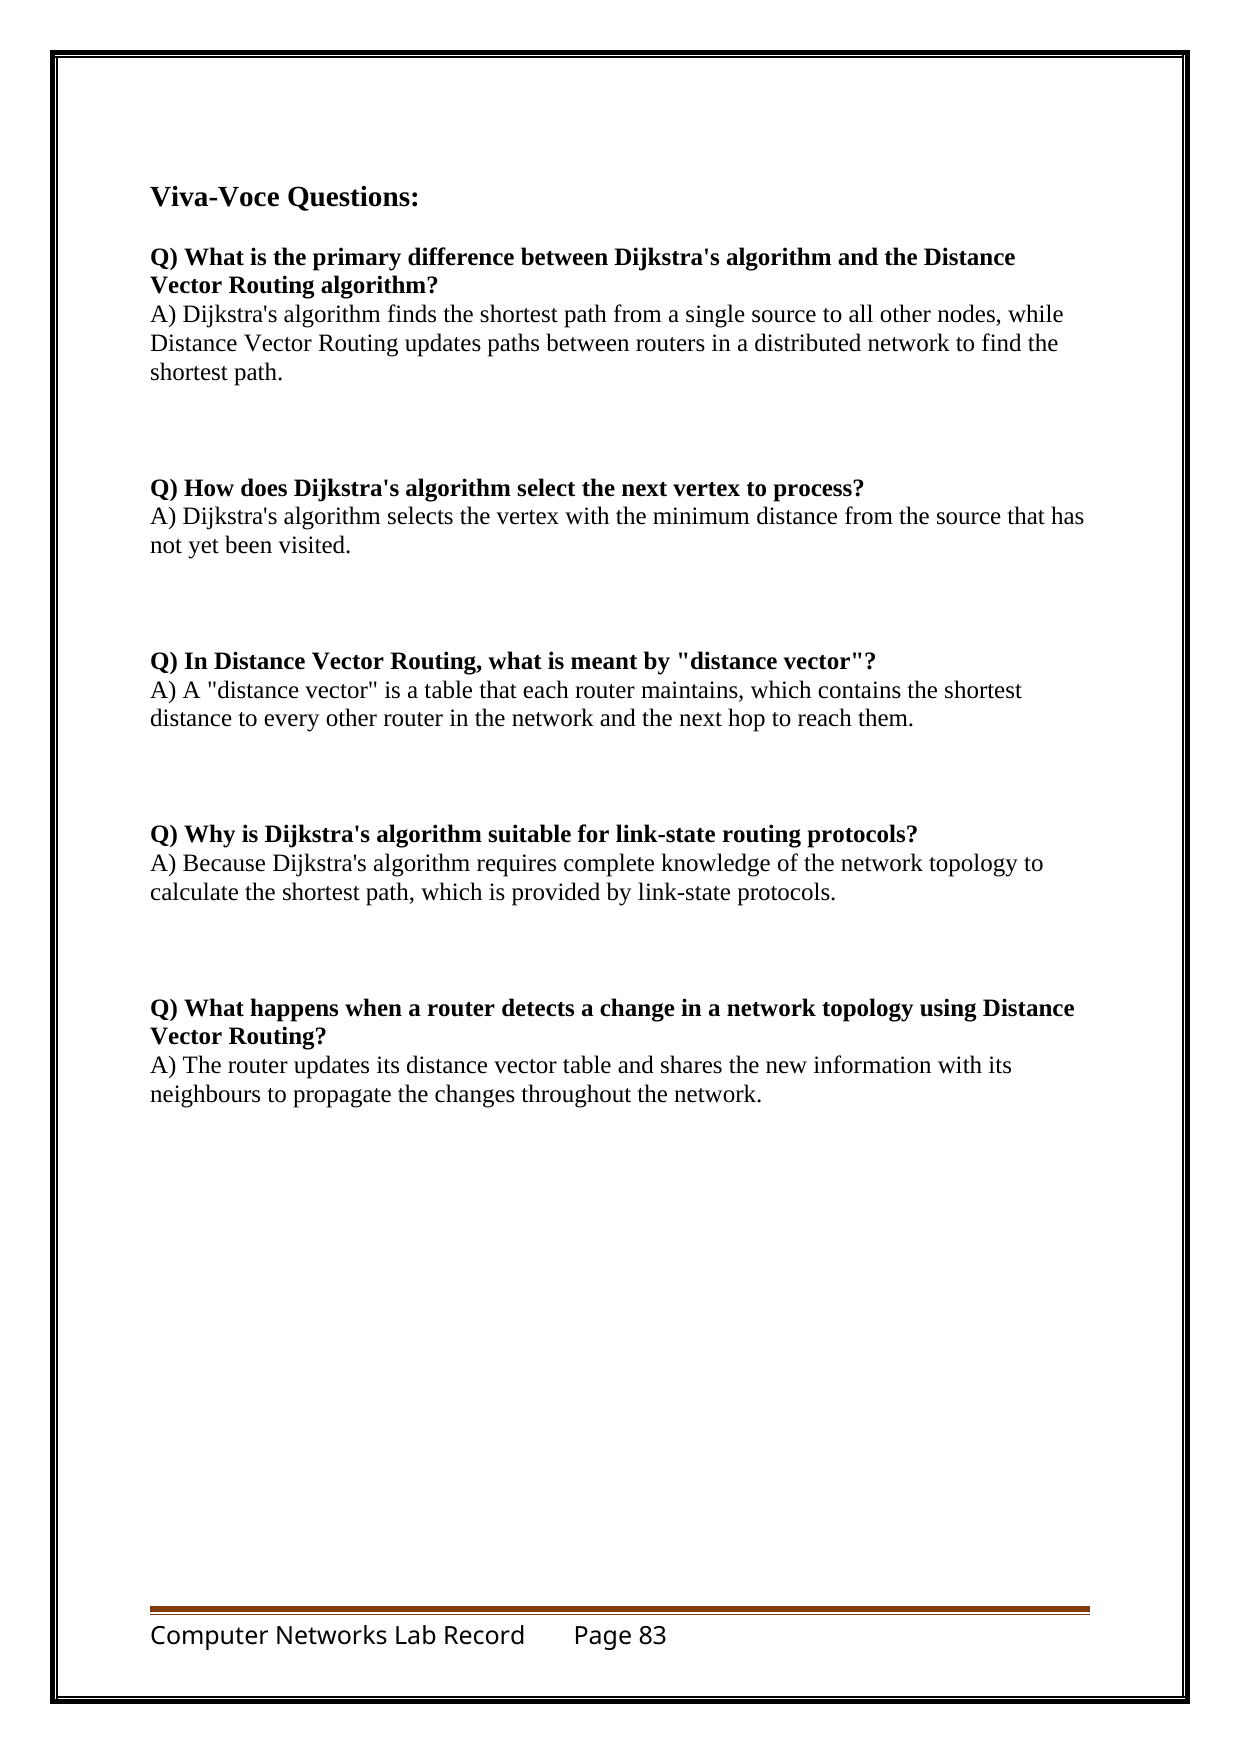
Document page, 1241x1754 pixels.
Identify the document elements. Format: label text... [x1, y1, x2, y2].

text Viva-Voce Questions: [150, 179, 1090, 213]
text Q) How does Dijkstra's algorithm select the next vertex to process? A) Dijkstra's algorithm selects the vertex with the minimum distance from the source that has not yet been visited. [150, 473, 1090, 559]
text Q) What happens when a router detects a change in a network topology using Distance Vector Routing? A) The router updates its distance vector table and shares the new information with its neighbours to propagate the changes throughout the network. [150, 993, 1090, 1108]
text Q) In Distance Vector Routing, what is meant by "distance vector"? A) A "distance vector" is a table that each router maintains, which contains the shortest distance to every other router in the network and the next hop to reach them. [150, 646, 1090, 732]
text Q) What is the primary difference between Dijkstra's algorithm and the Distance Vector Routing algorithm? A) Dijkstra's algorithm finds the shortest path from a single source to all other nodes, while Distance Vector Routing updates paths between routers in a distributed network to find the shortest path. [150, 242, 1090, 386]
text Q) Why is Dijkstra's algorithm suitable for link-state routing protocols? A) Because Dijkstra's algorithm requires complete knowledge of the network topology to calculate the shortest path, which is provided by link-state protocols. [150, 819, 1090, 906]
